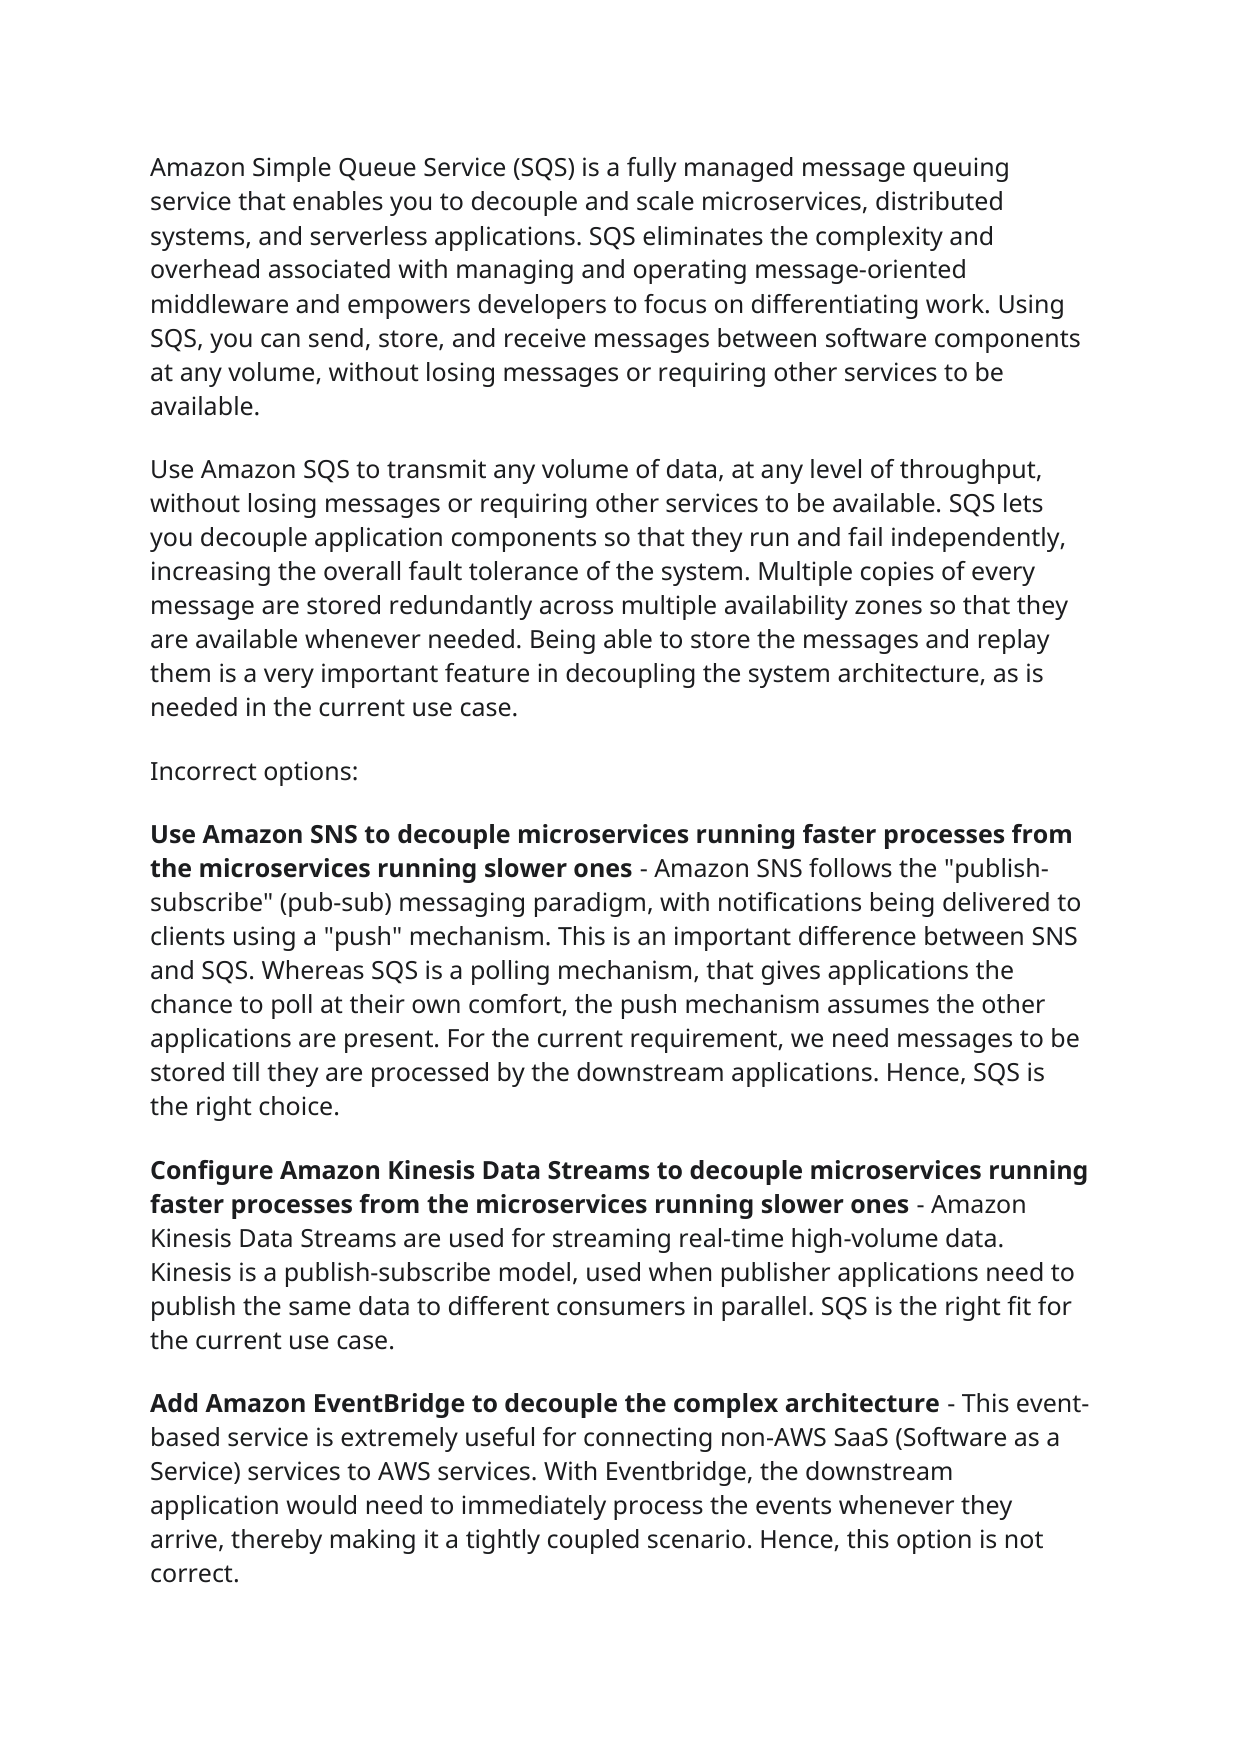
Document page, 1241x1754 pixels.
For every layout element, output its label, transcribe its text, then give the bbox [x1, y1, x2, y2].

text Use Amazon SQS to transmit any volume of data, at any level of throughput, without losing messages or requiring other services to be available. SQS lets you decouple application components so that they run and fail independently, increasing the overall fault tolerance of the system. Multiple copies of every message are stored redundantly across multiple availability zones so that they are available whenever needed. Being able to store the messages and replay them is a very important feature in decoupling the system architecture, as is needed in the current use case. [150, 452, 1090, 724]
text Amazon Simple Queue Service (SQS) is a fully managed message queuing service that enables you to decouple and scale microservices, distributed systems, and serverless applications. SQS eliminates the complexity and overhead associated with managing and operating message-oriented middleware and empowers developers to focus on differentiating work. Using SQS, you can send, store, and receive messages between software components at any volume, without losing messages or requiring other services to be available. [150, 150, 1090, 422]
text Incorrect options: [150, 753, 1090, 787]
text Use Amazon SNS to decouple microservices running faster processes from the microservices running slower ones - Amazon SNS follows the "publish-subscribe" (pub-sub) messaging paradigm, with notifications being delivered to clients using a "push" mechanism. This is an important difference between SNS and SQS. Whereas SQS is a polling mechanism, that gives applications the chance to poll at their own comfort, the push mechanism assumes the other applications are present. For the current requirement, we need messages to be stored till they are processed by the downstream applications. Hence, SQS is the right choice. [150, 817, 1090, 1123]
text Add Amazon EventBridge to decouple the complex architecture - This event-based service is extremely useful for connecting non-AWS SaaS (Software as a Service) services to AWS services. With Eventbridge, the downstream application would need to immediately process the events whenever they arrive, thereby making it a tightly coupled scenario. Hence, this option is not correct. [150, 1386, 1090, 1590]
text Configure Amazon Kinesis Data Streams to decouple microservices running faster processes from the microservices running slower ones - Amazon Kinesis Data Streams are used for streaming real-time high-volume data. Kinesis is a publish-subscribe model, used when publisher applications need to publish the same data to different consumers in parallel. SQS is the right fit for the current use case. [150, 1152, 1090, 1357]
